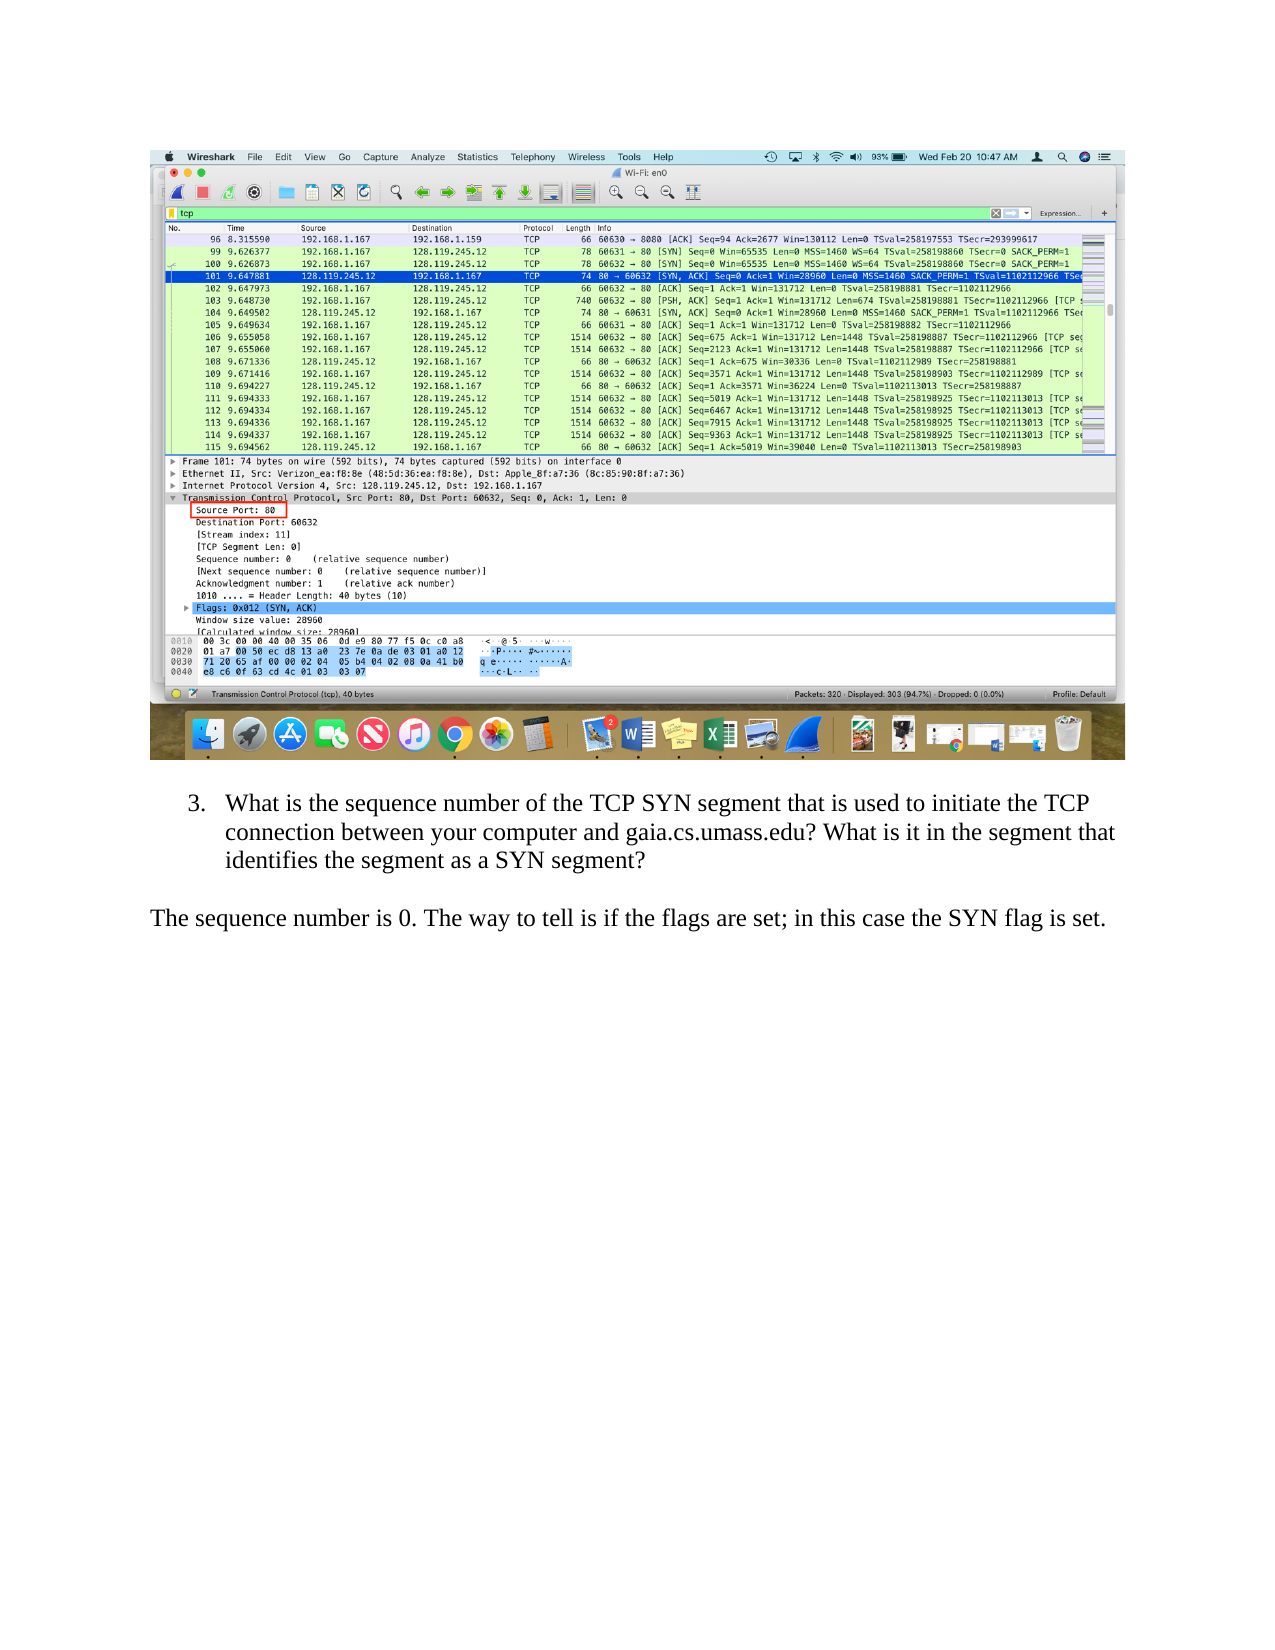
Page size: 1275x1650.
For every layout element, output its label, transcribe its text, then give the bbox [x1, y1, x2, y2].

text The sequence number is 0. The way to tell is if the flags are set; in this case the SYN flag is set. [150, 903, 1125, 932]
list What is the sequence number of the TCP SYN segment that is used to initiate the TCP connection between your computer and gaia.cs.umass.edu? What is it in the segment that identifies the segment as a SYN segment? [187, 788, 1125, 874]
picture [150, 150, 1125, 760]
